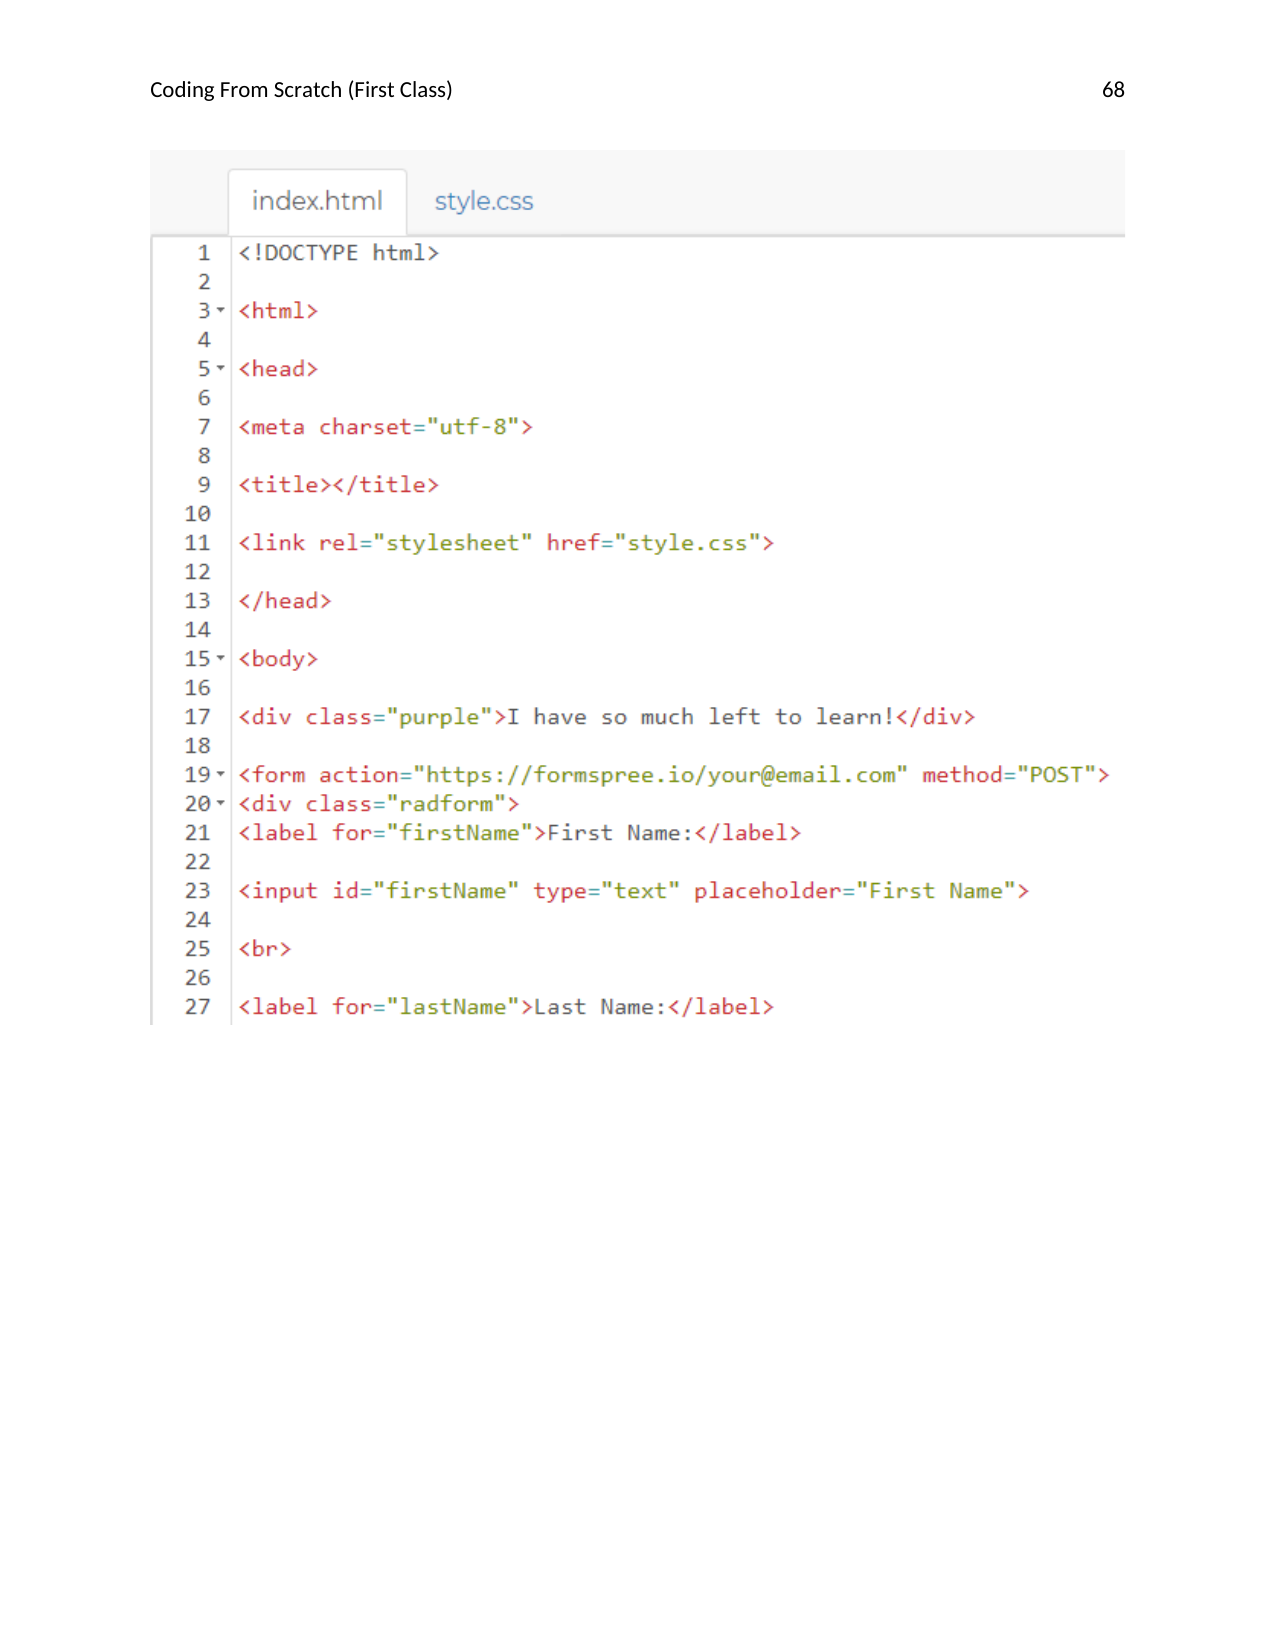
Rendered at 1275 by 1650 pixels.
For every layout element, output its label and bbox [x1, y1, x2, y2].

picture [150, 150, 1125, 1025]
